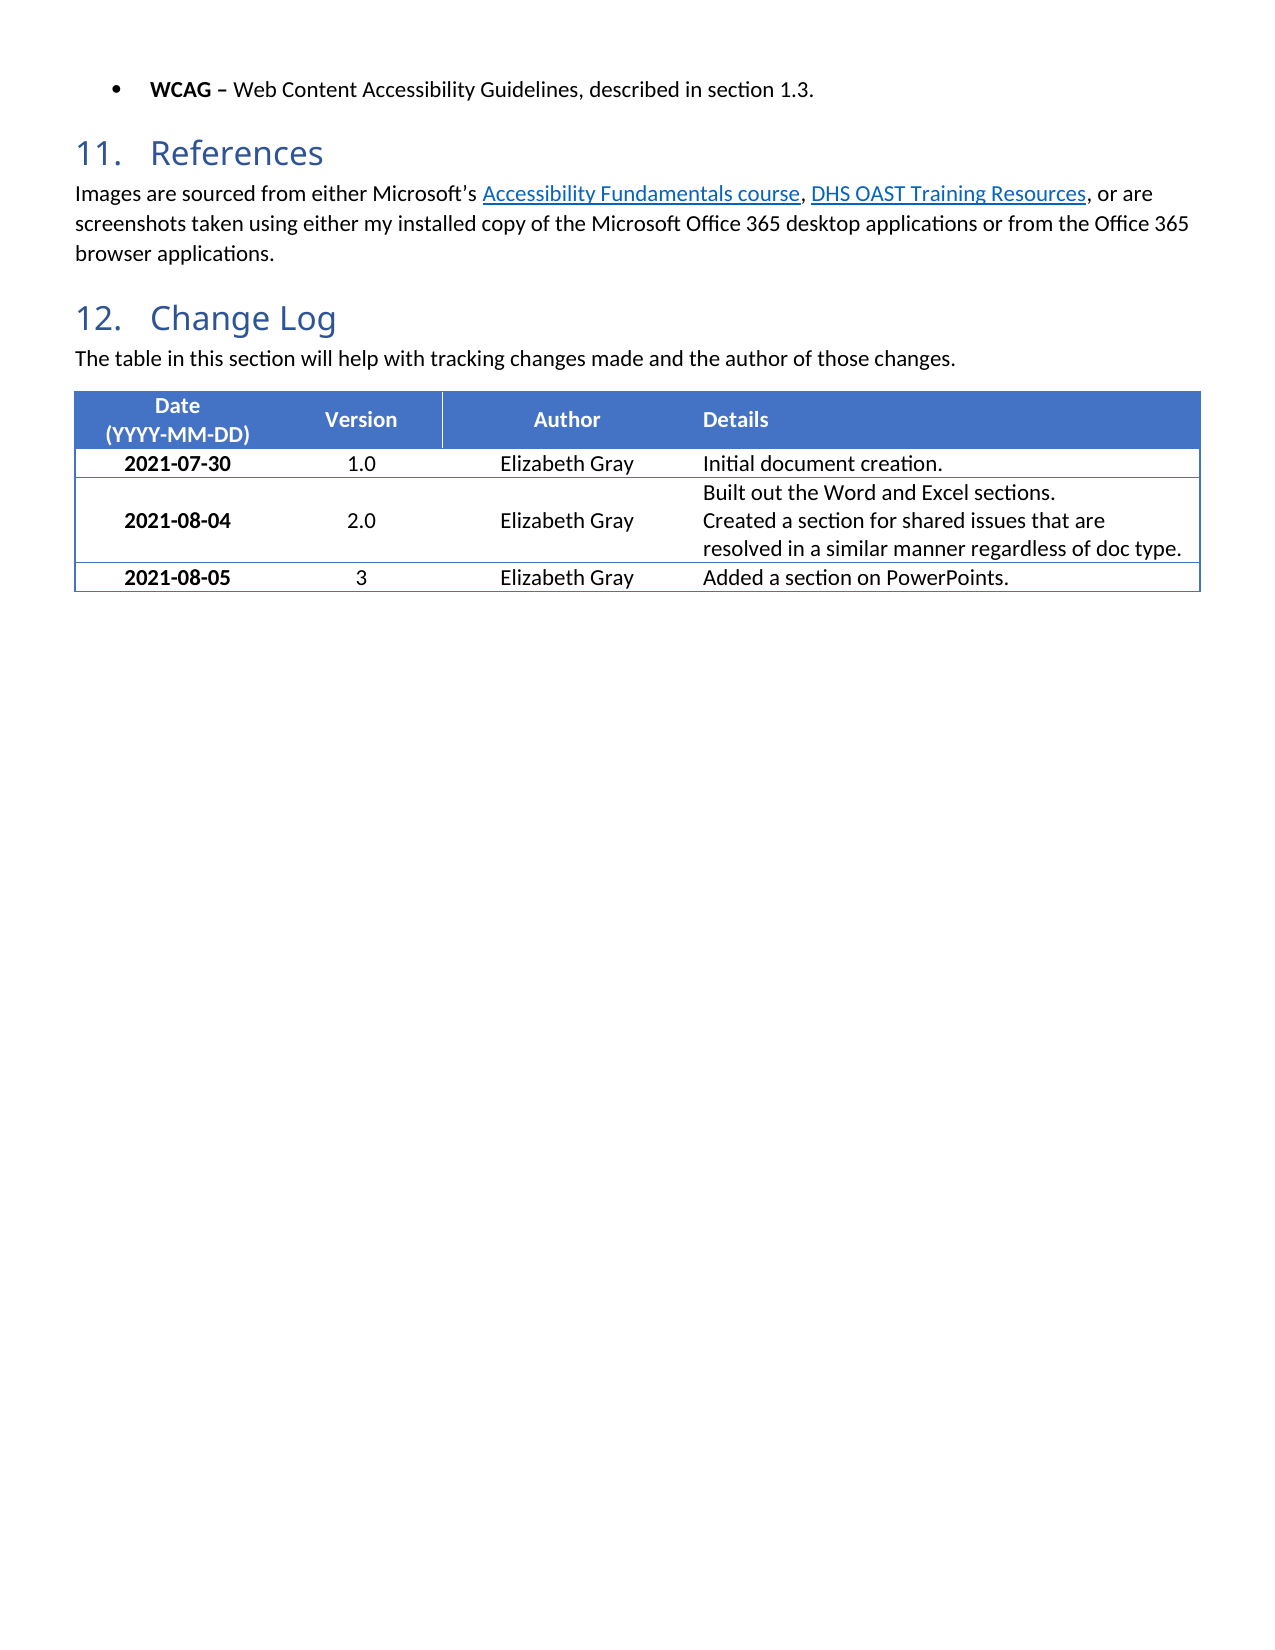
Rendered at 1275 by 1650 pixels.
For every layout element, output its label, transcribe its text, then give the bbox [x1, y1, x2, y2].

table_cell 2021-07-30 [76, 449, 280, 477]
table_cell Initial document creation. [692, 449, 1199, 477]
table_cell Elizabeth Gray [443, 449, 692, 477]
table_header Date (YYYY-MM-DD) [76, 392, 280, 448]
table_header Author [443, 392, 692, 448]
text References [75, 130, 1200, 176]
text The table in this section will help with tracking changes made and the author of those changes. [75, 344, 1200, 372]
table_cell Elizabeth Gray [443, 563, 692, 591]
list WCAG – Web Content Accessibility Guidelines, described in section 1.3. [112, 75, 1200, 103]
table_cell 1.0 [280, 449, 442, 477]
table_cell 3 [280, 563, 442, 591]
table_cell Built out the Word and Excel sections. Created a section for shared issues that are resolved in a similar manner regardless of doc type. [692, 478, 1199, 562]
table_cell 2021-08-04 [76, 478, 280, 562]
table_cell 2.0 [280, 478, 442, 562]
table_cell Elizabeth Gray [443, 478, 692, 562]
table_cell Added a section on PowerPoints. [692, 563, 1199, 591]
table_cell 2021-08-05 [76, 563, 280, 591]
text Change Log [75, 295, 1200, 340]
text Images are sourced from either Microsoft’s Accessibility Fundamentals course, DHS OAST Training Resources, or are screenshots taken using either my installed copy of the Microsoft Office 365 desktop applications or from the Office 365 browser applications. [75, 179, 1200, 268]
table_header Details [692, 392, 1199, 448]
table_header Version [280, 392, 442, 448]
